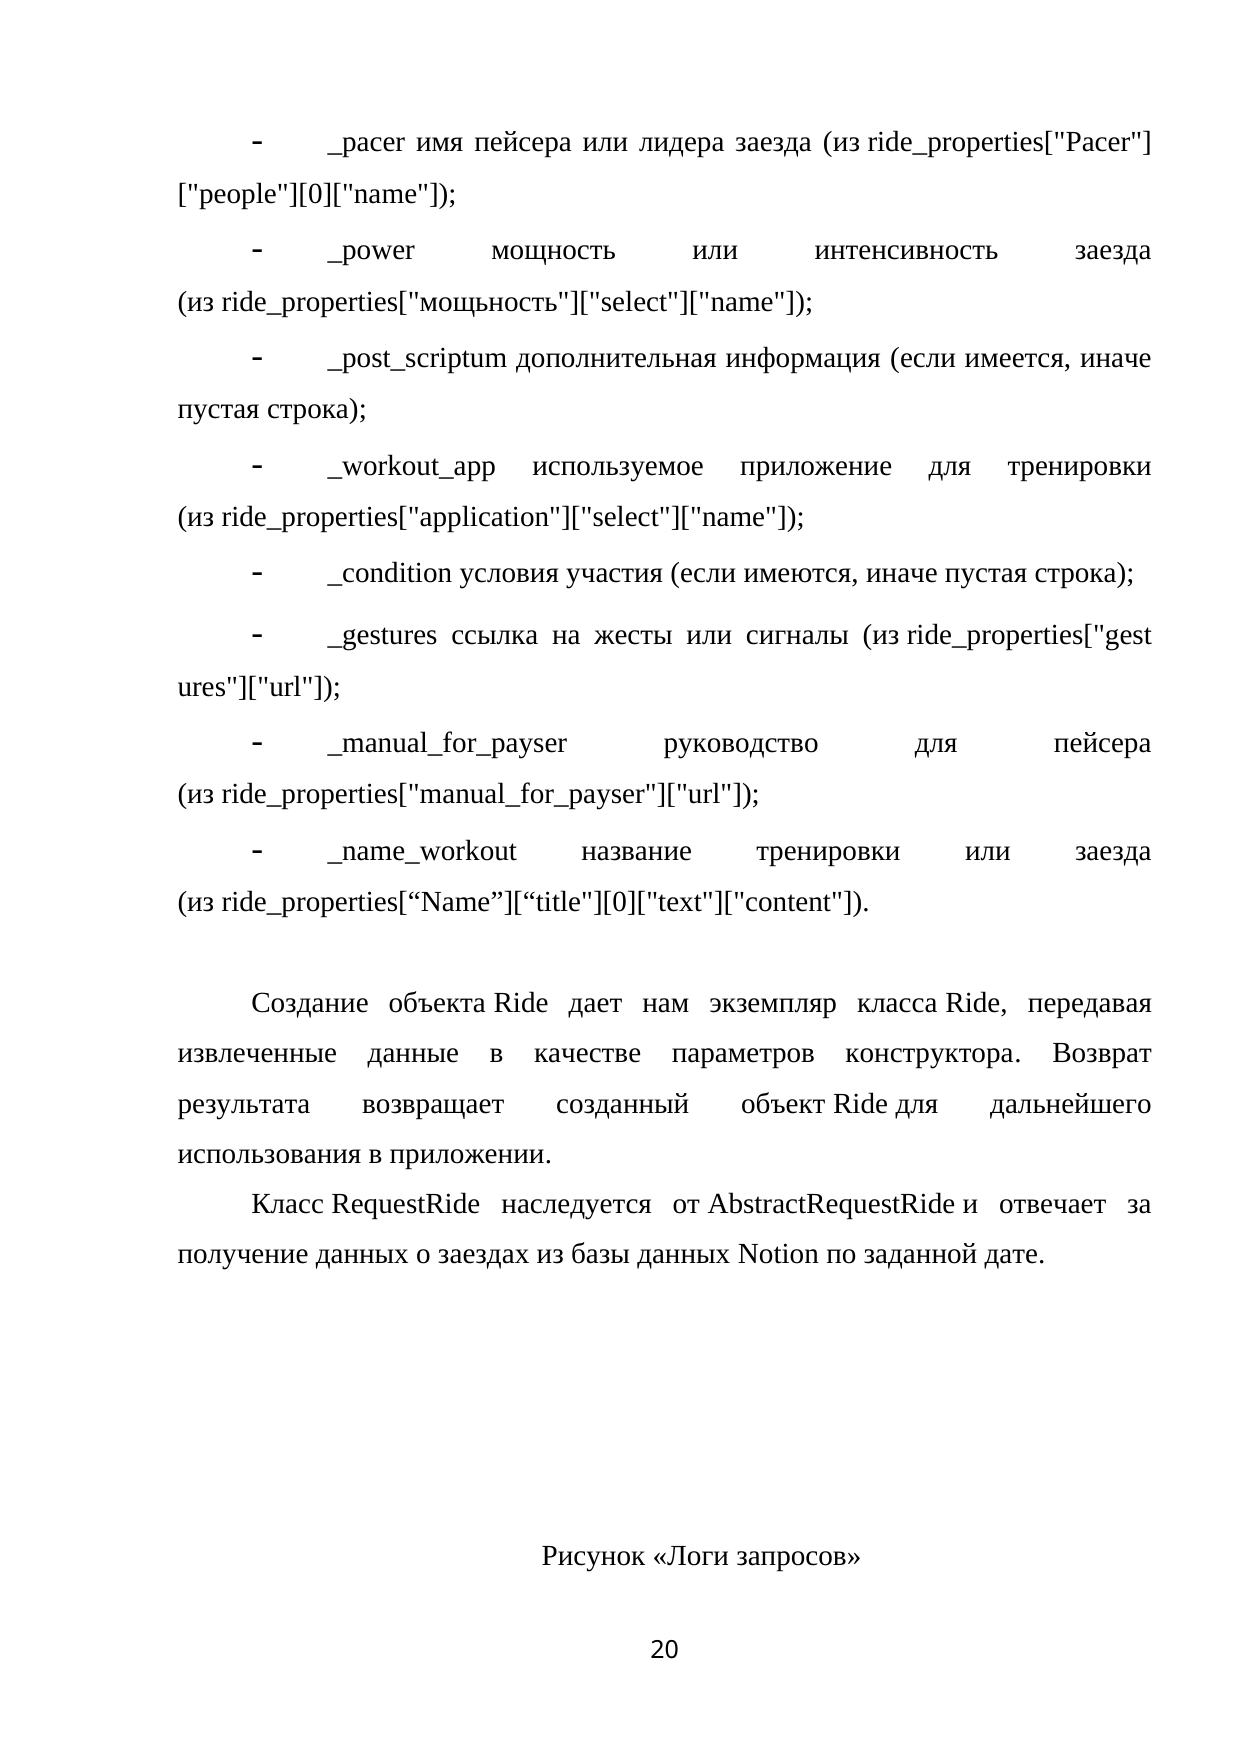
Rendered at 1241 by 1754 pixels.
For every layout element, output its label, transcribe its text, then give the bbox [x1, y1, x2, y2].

list _condition условия участия (если имеются, иначе пустая строка); [177, 550, 1152, 591]
text Рисунок «Логи запросов» [177, 1538, 1152, 1572]
list _name_workout название тренировки или заезда (из ride_properties[“Name”][“title"][0]["text"]["content"]). [177, 827, 1152, 918]
list _power мощность или интенсивность заезда (из ride_properties["мощьность"]["select"]["name"]); [177, 226, 1152, 317]
text Класс RequestRide наследуется от AbstractRequestRide и отвечает за получение данных о заездах из базы данных Notion по заданной дате. [177, 1186, 1152, 1270]
list _gestures ссылка на жесты или сигналы (из ride_properties["gest ures"]["url"]); [177, 611, 1152, 702]
text Создание объекта Ride дает нам экземпляр класса Ride, передавая извлеченные данные в качестве параметров конструктора. Возврат результата возвращает созданный объект Ride для дальнейшего использования в приложении. [177, 985, 1152, 1169]
list _manual_for_payser руководство для пейсера (из ride_properties["manual_for_payser"]["url"]); [177, 719, 1152, 810]
list _workout_app используемое приложение для тренировки (из ride_properties["application"]["select"]["name"]); [177, 442, 1152, 533]
list _pacer имя пейсера или лидера заезда (из ride_properties["Pacer"]["people"][0]["name"]); [177, 118, 1152, 209]
list _post_scriptum дополнительная информация (если имеется, иначе пустая строка); [177, 334, 1152, 425]
